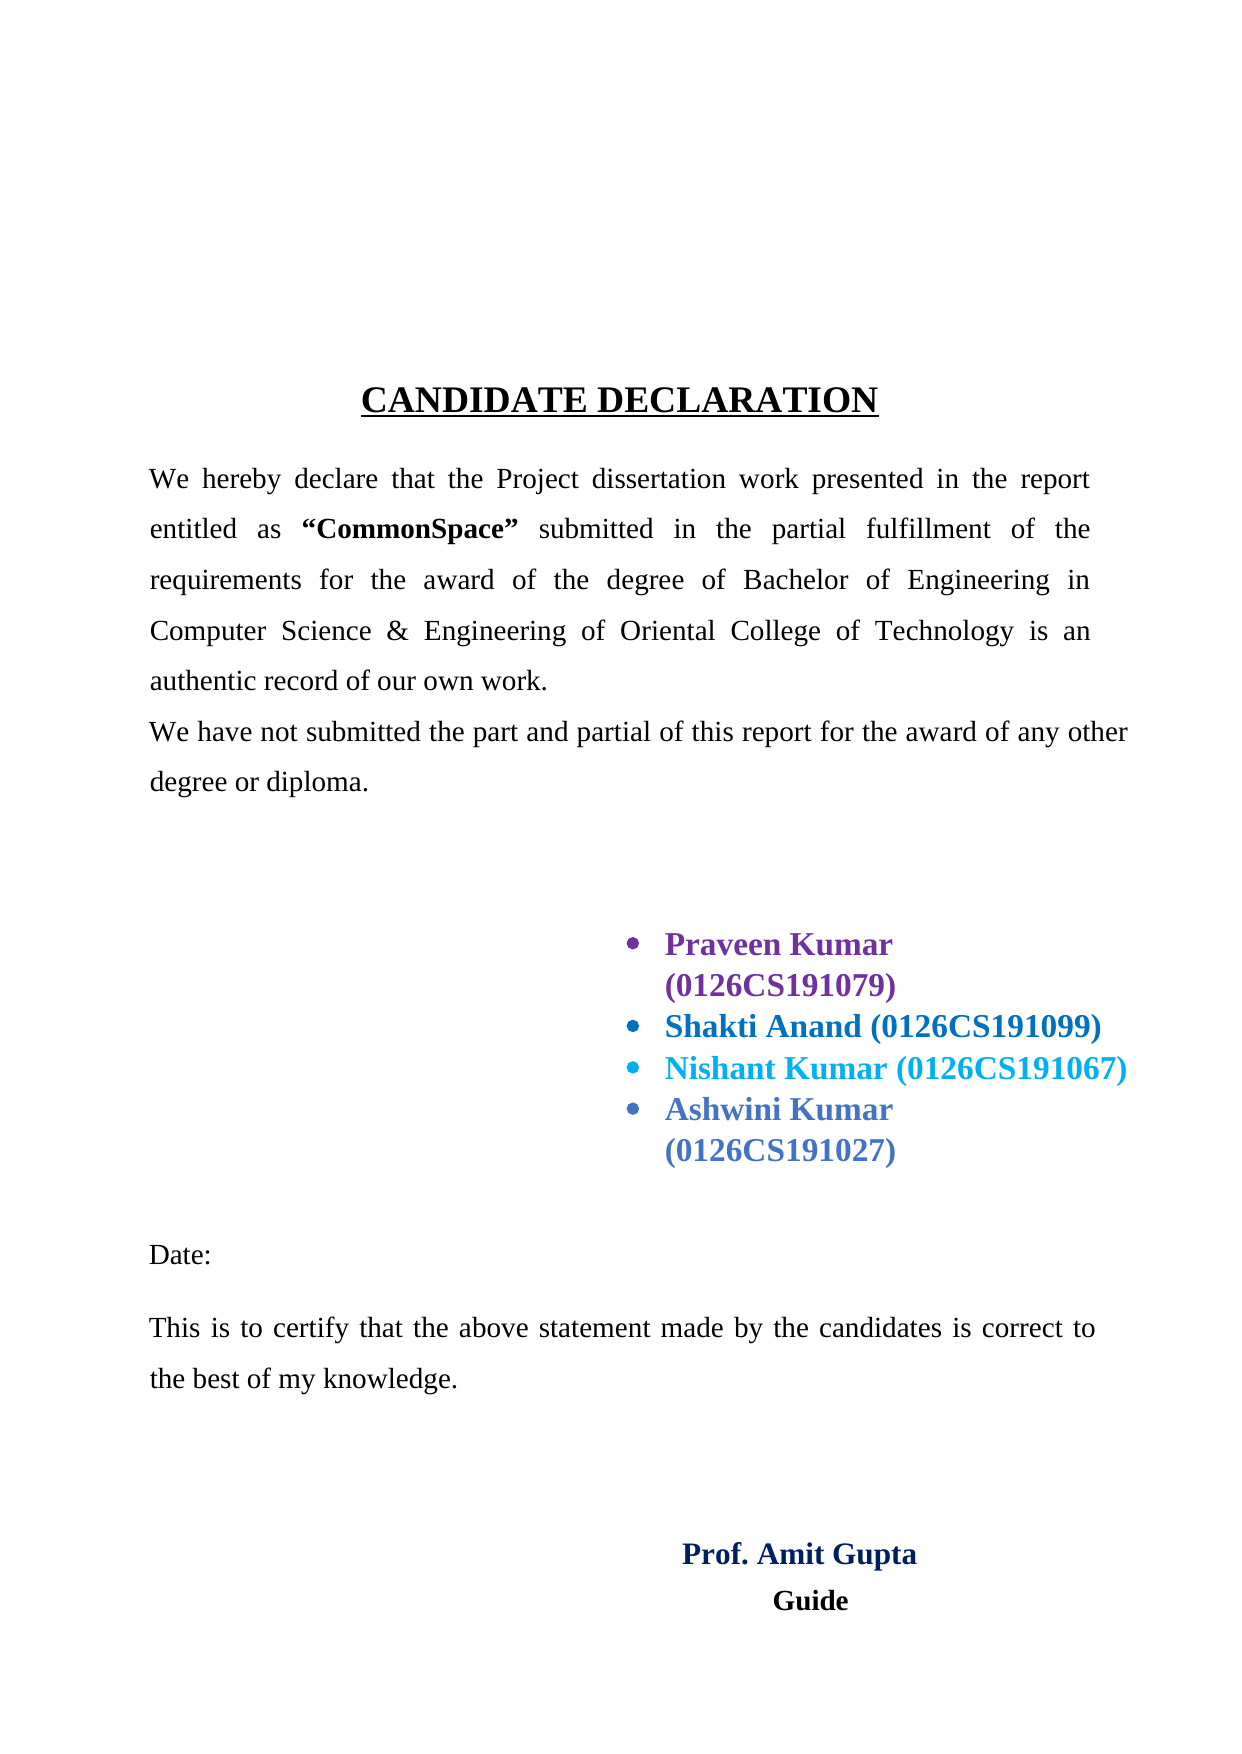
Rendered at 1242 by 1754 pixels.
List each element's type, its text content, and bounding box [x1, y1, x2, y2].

list Shakti Anand (0126CS191099) [627, 1007, 1129, 1045]
text We hereby declare that the Project dissertation work presented in the report entitled as “CommonSpace” submitted in the partial fulfillment of the requirements for the award of the degree of Bachelor of Engineering in Computer Science & Engineering of Oriental College of Technology is an authentic record of our own work. [148, 461, 1092, 697]
text This is to certify that the above statement made by the candidates is correct to the best of my knowledge. [148, 1310, 1098, 1394]
text Guide [492, 1583, 1129, 1616]
list Ashwini Kumar (0126CS191027) [627, 1089, 1129, 1169]
list Nishant Kumar (0126CS191067) [627, 1048, 1129, 1086]
text Date: [148, 1237, 1129, 1271]
list Praveen Kumar (0126CS191079) [627, 924, 1129, 1003]
text Prof. Amit Gupta [27, 1536, 1129, 1572]
subtitle CANDIDATE DECLARATION [361, 377, 1129, 421]
text We have not submitted the part and partial of this report for the award of any other degree or diploma. [148, 714, 1129, 798]
